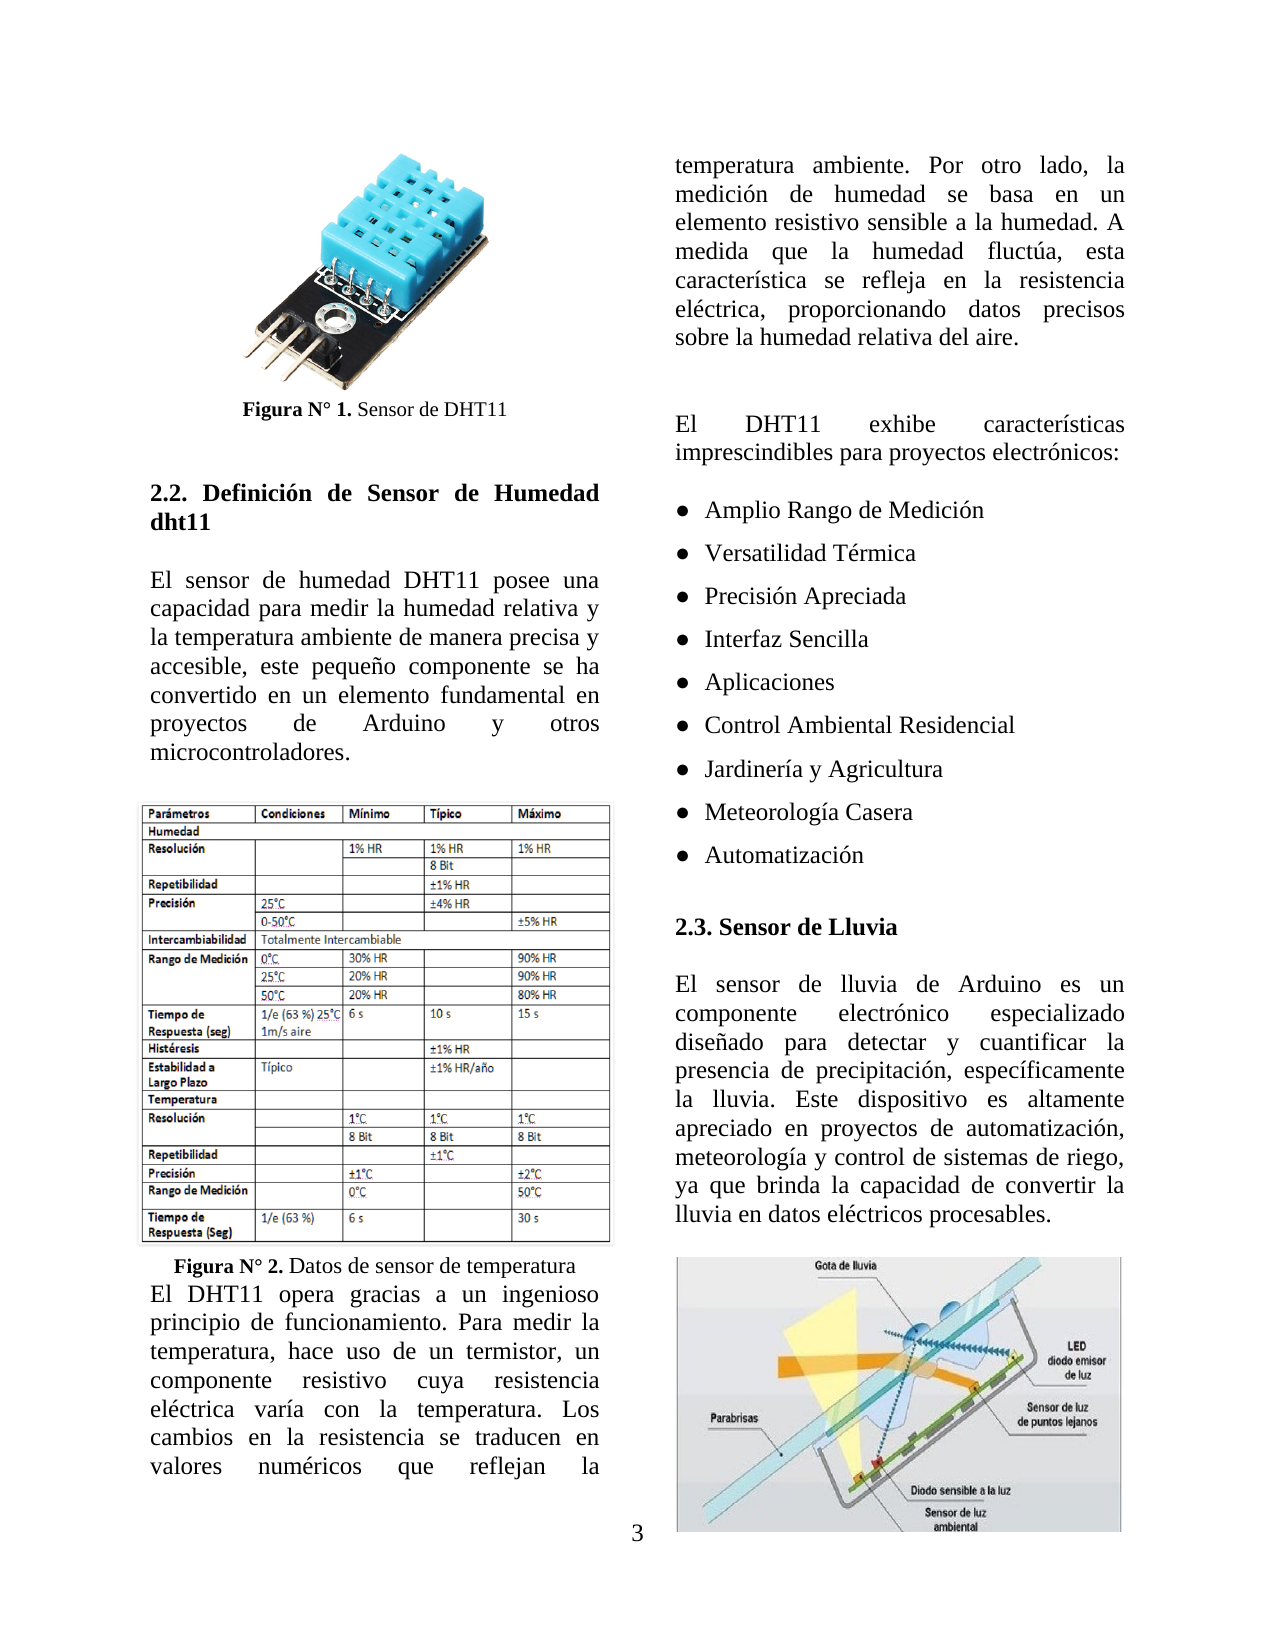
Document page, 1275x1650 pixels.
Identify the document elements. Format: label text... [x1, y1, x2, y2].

list Amplio Rango de Medición [675, 495, 1125, 524]
list Aplicaciones [675, 667, 1125, 696]
text El sensor de humedad DHT11 posee una capacidad para medir la humedad relativa y la temperatura ambiente de manera precisa y accesible, este pequeño componente se ha convertido en un elemento fundamental en proyectos de Arduino y otros microcontroladores. [150, 565, 600, 766]
picture [135, 801, 615, 1247]
list Precisión Apreciada [675, 581, 1125, 610]
picture [675, 1257, 1125, 1532]
list Control Ambiental Residencial [675, 711, 1125, 739]
list Jardinería y Agricultura [675, 754, 1125, 782]
text El DHT11 opera gracias a un ingenioso principio de funcionamiento. Para medir la temperatura, hace uso de un termistor, un componente resistivo cuya resistencia eléctrica varía con la temperatura. Los cambios en la resistencia se traducen en valores numéricos que reflejan la temperatura ambiente. Por otro lado, la medición de humedad se basa en un elemento resistivo sensible a la humedad. A medida que la humedad fluctúa, esta característica se refleja en la resistencia eléctrica, proporcionando datos precisos sobre la humedad relativa del aire. [675, 150, 1125, 351]
text Figura N° 2. Datos de sensor de temperatura [150, 1252, 600, 1279]
text El DHT11 opera gracias a un ingenioso principio de funcionamiento. Para medir la temperatura, hace uso de un termistor, un componente resistivo cuya resistencia eléctrica varía con la temperatura. Los cambios en la resistencia se traducen en valores numéricos que reflejan la temperatura ambiente. Por otro lado, la medición de humedad se basa en un elemento resistivo sensible a la humedad. A medida que la humedad fluctúa, esta característica se refleja en la resistencia eléctrica, proporcionando datos precisos sobre la humedad relativa del aire. [150, 1279, 600, 1480]
list Meteorología Casera [675, 797, 1125, 826]
text 2.2. Definición de Sensor de Humedad dht11 [150, 478, 600, 536]
list Interfaz Sencilla [675, 624, 1125, 653]
list Automatización [675, 840, 1125, 869]
text 2.3. Sensor de Lluvia [675, 912, 1125, 941]
text El sensor de lluvia de Arduino es un componente electrónico especializado diseñado para detectar y cuantificar la presencia de precipitación, específicamente la lluvia. Este dispositivo es altamente apreciado en proyectos de automatización, meteorología y control de sistemas de riego, ya que brinda la capacidad de convertir la lluvia en datos eléctricos procesables. [675, 969, 1125, 1228]
text El DHT11 exhibe características imprescindibles para proyectos electrónicos: [675, 409, 1125, 466]
list Versatilidad Térmica [675, 538, 1125, 567]
picture [150, 150, 600, 397]
text Figura N° 1. Sensor de DHT11 [150, 397, 600, 421]
